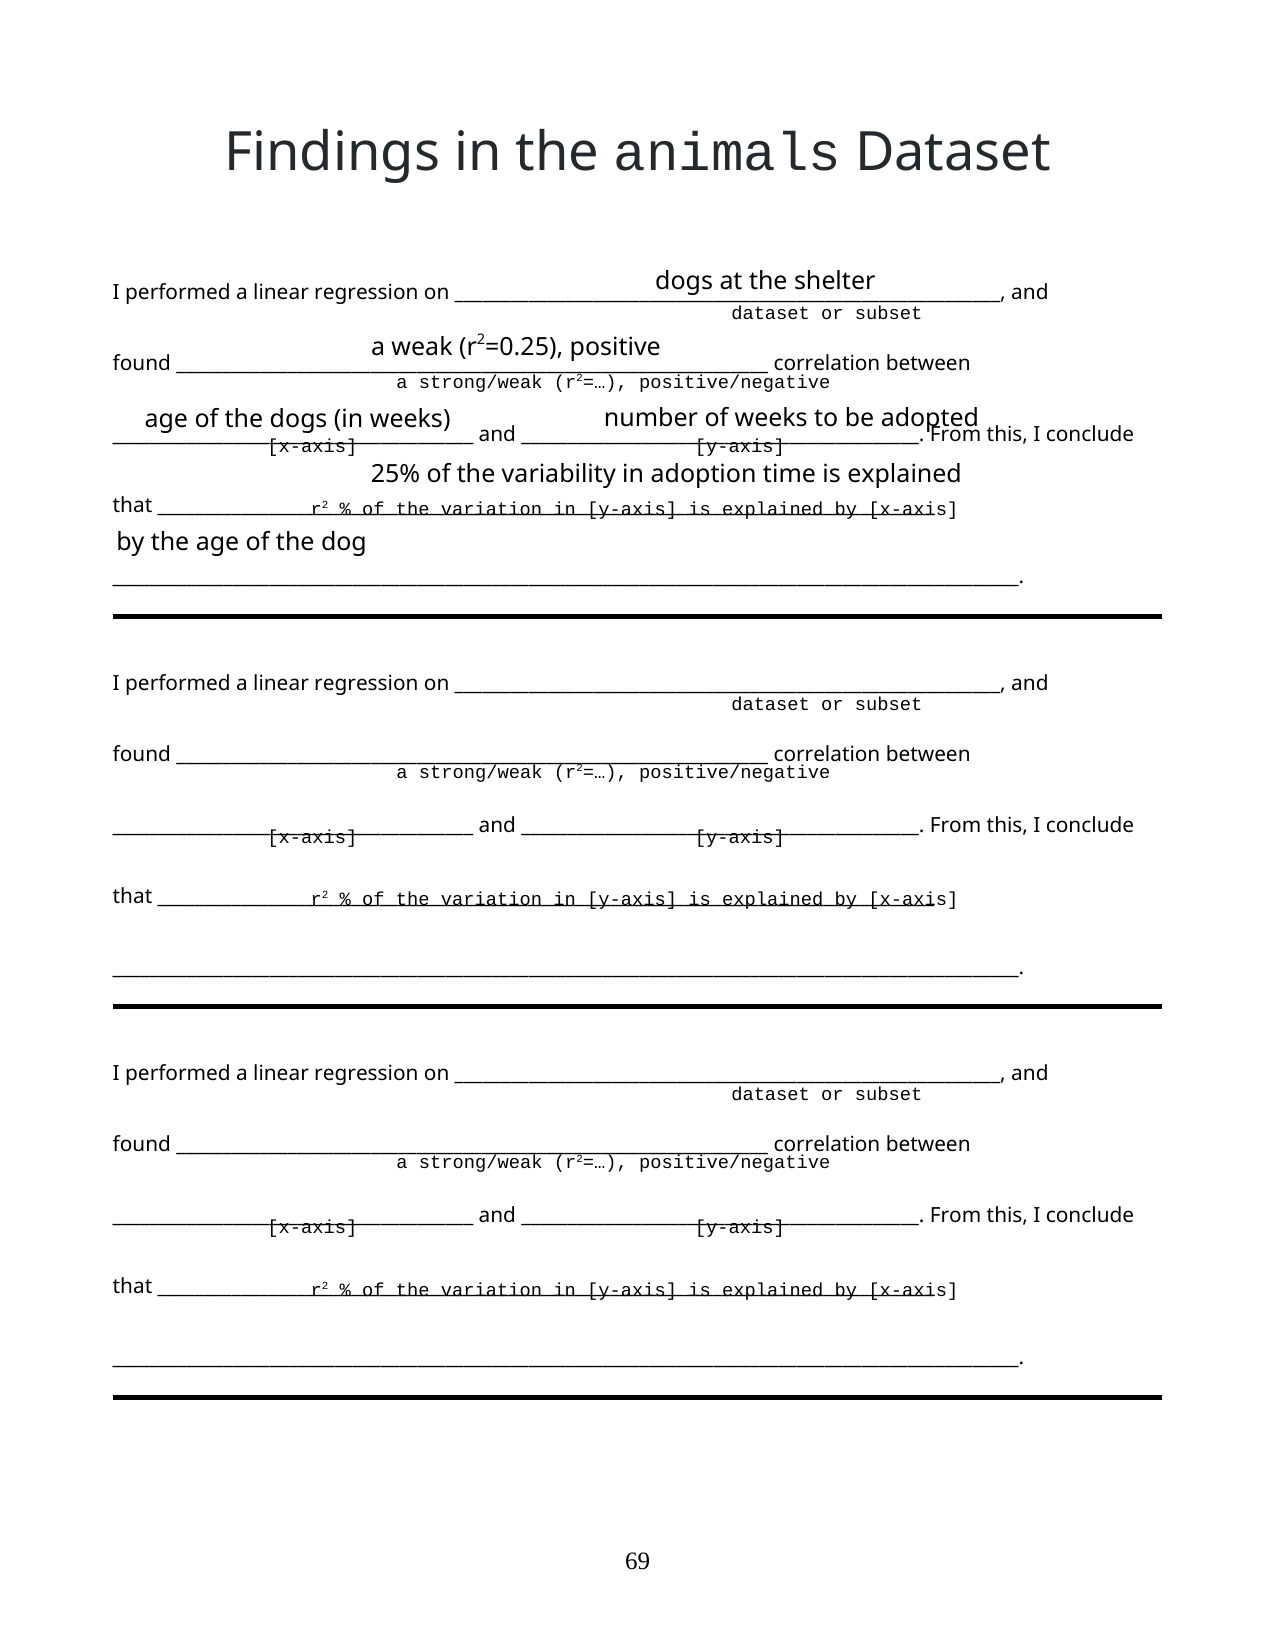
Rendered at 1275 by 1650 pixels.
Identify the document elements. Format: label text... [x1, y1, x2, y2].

subtitle Findings in the animals Dataset [112, 112, 1162, 187]
table_cell I performed a linear regression on ___________________________________________________________, and found ________________________________________________________________ correlation between _______________________________________ and ___________________________________________. From this, I conclude that ____________________________________________________________________________________ __________________________________________________________________________________________________. [113, 619, 1162, 1004]
table_header I performed a linear regression on ___________________________________________________________, and found ________________________________________________________________ correlation between _______________________________________ and ___________________________________________. From this, I conclude that ____________________________________________________________________________________ __________________________________________________________________________________________________. [113, 253, 1162, 614]
table_cell I performed a linear regression on ___________________________________________________________, and found ________________________________________________________________ correlation between _______________________________________ and ___________________________________________. From this, I conclude that ____________________________________________________________________________________ __________________________________________________________________________________________________. [113, 1009, 1162, 1395]
